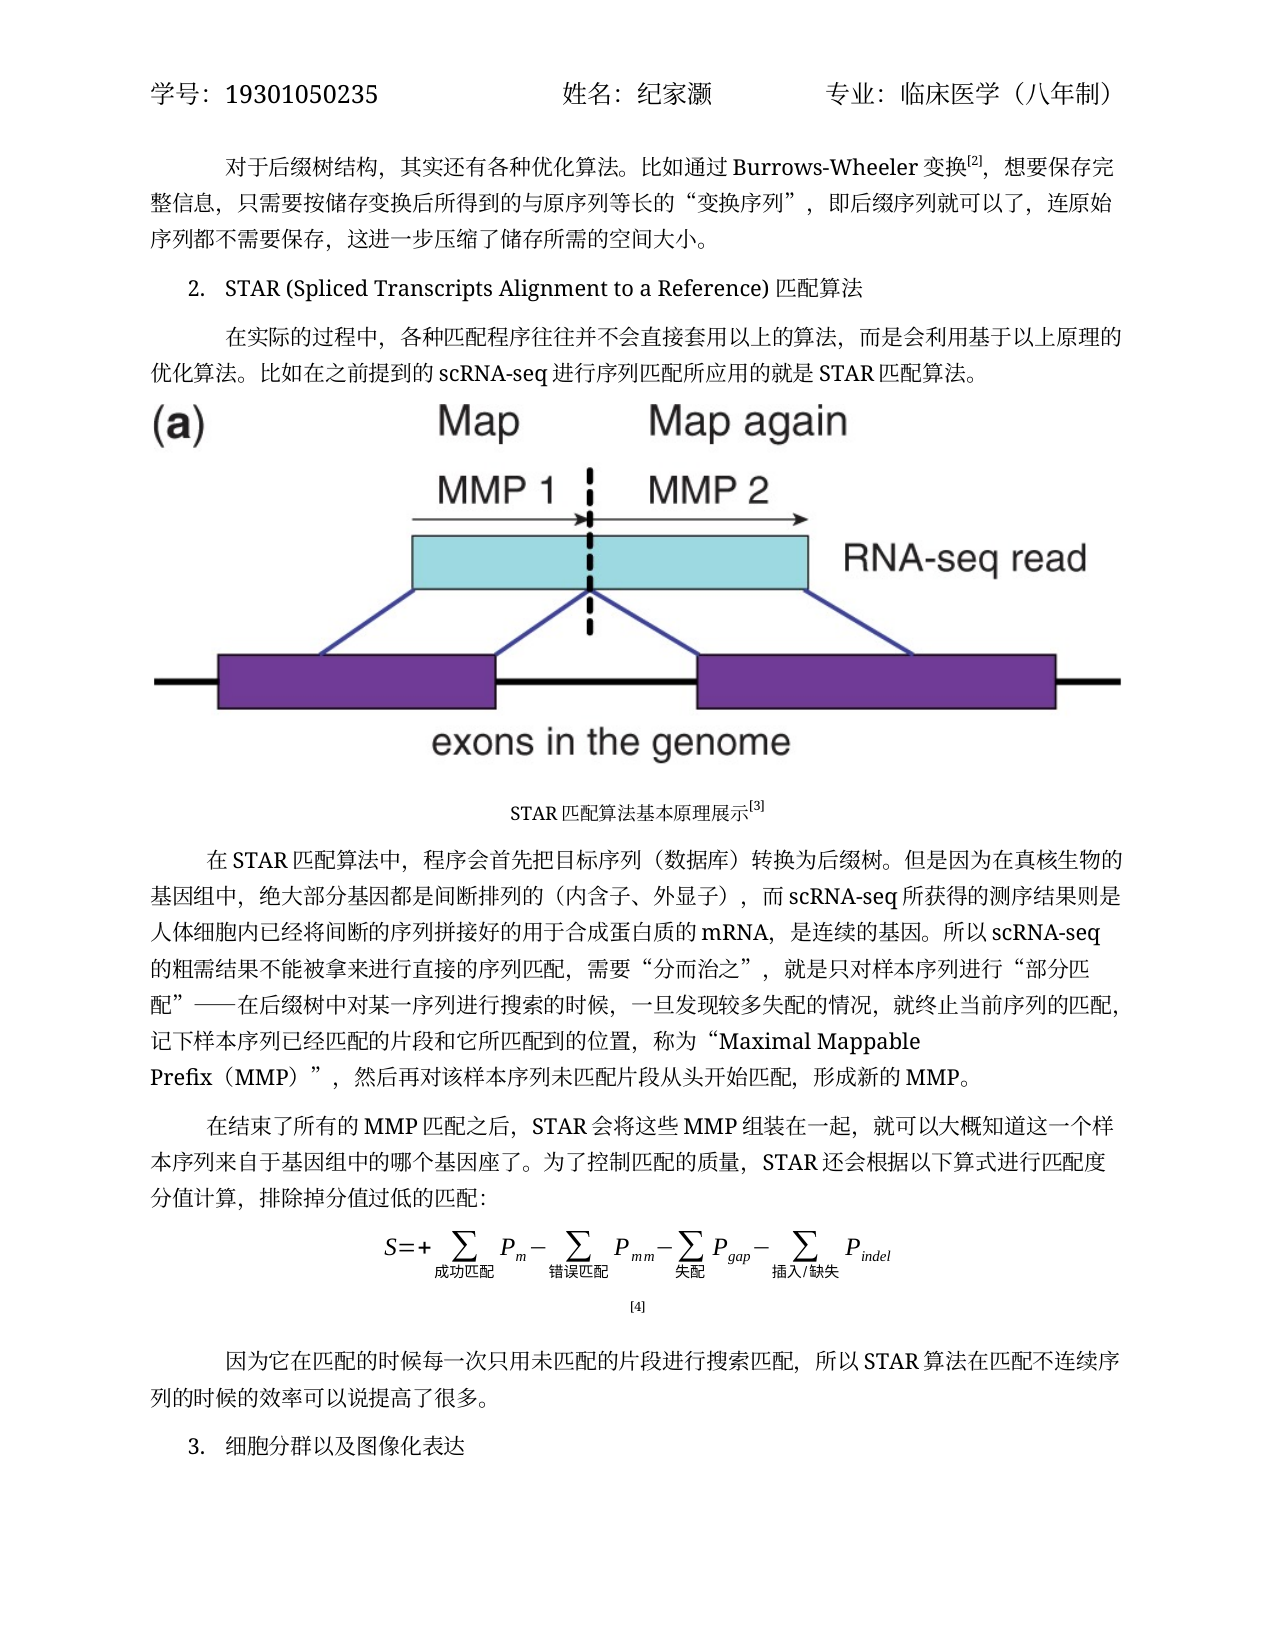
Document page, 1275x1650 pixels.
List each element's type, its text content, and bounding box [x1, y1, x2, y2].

text 对于后缀树结构，其实还有各种优化算法。比如通过Burrows-Wheeler变换[2]，想要保存完整信息，只需要按储存变换后所得到的与原序列等长的“变换序列”，即后缀序列就可以了，连原始序列都不需要保存，这进一步压缩了储存所需的空间大小。 [150, 150, 1125, 254]
picture [153, 404, 1122, 780]
text 在结束了所有的MMP匹配之后，STAR会将这些MMP组装在一起，就可以大概知道这一个样本序列来自于基因组中的哪个基因座了。为了控制匹配的质量，STAR还会根据以下算式进行匹配度分值计算，排除掉分值过低的匹配： [150, 1109, 1125, 1213]
text STAR匹配算法基本原理展示[3] [150, 796, 1125, 826]
text 在实际的过程中，各种匹配程序往往并不会直接套用以上的算法，而是会利用基于以上原理的优化算法。比如在之前提到的scRNA-seq进行序列匹配所应用的就是STAR匹配算法。 [150, 320, 1125, 387]
text [4] [150, 1298, 1125, 1328]
text 在STAR匹配算法中，程序会首先把目标序列（数据库）转换为后缀树。但是因为在真核生物的基因组中，绝大部分基因都是间断排列的（内含子、外显子），而scRNA-seq所获得的测序结果则是人体细胞内已经将间断的序列拼接好的用于合成蛋白质的mRNA，是连续的基因。所以scRNA-seq的粗需结果不能被拿来进行直接的序列匹配，需要“分而治之”，就是只对样本序列进行“部分匹配”——在后缀树中对某一序列进行搜索的时候，一旦发现较多失配的情况，就终止当前序列的匹配，记下样本序列已经匹配的片段和它所匹配到的位置，称为“Maximal Mappable Prefix（MMP）”，然后再对该样本序列未匹配片段从头开始匹配，形成新的MMP。 [150, 843, 1125, 1092]
list 细胞分群以及图像化表达 [187, 1429, 1125, 1461]
list STAR (Spliced Transcripts Alignment to a Reference) 匹配算法 [187, 271, 1125, 303]
text 因为它在匹配的时候每一次只用未匹配的片段进行搜索匹配，所以STAR算法在匹配不连续序列的时候的效率可以说提高了很多。 [150, 1344, 1125, 1412]
